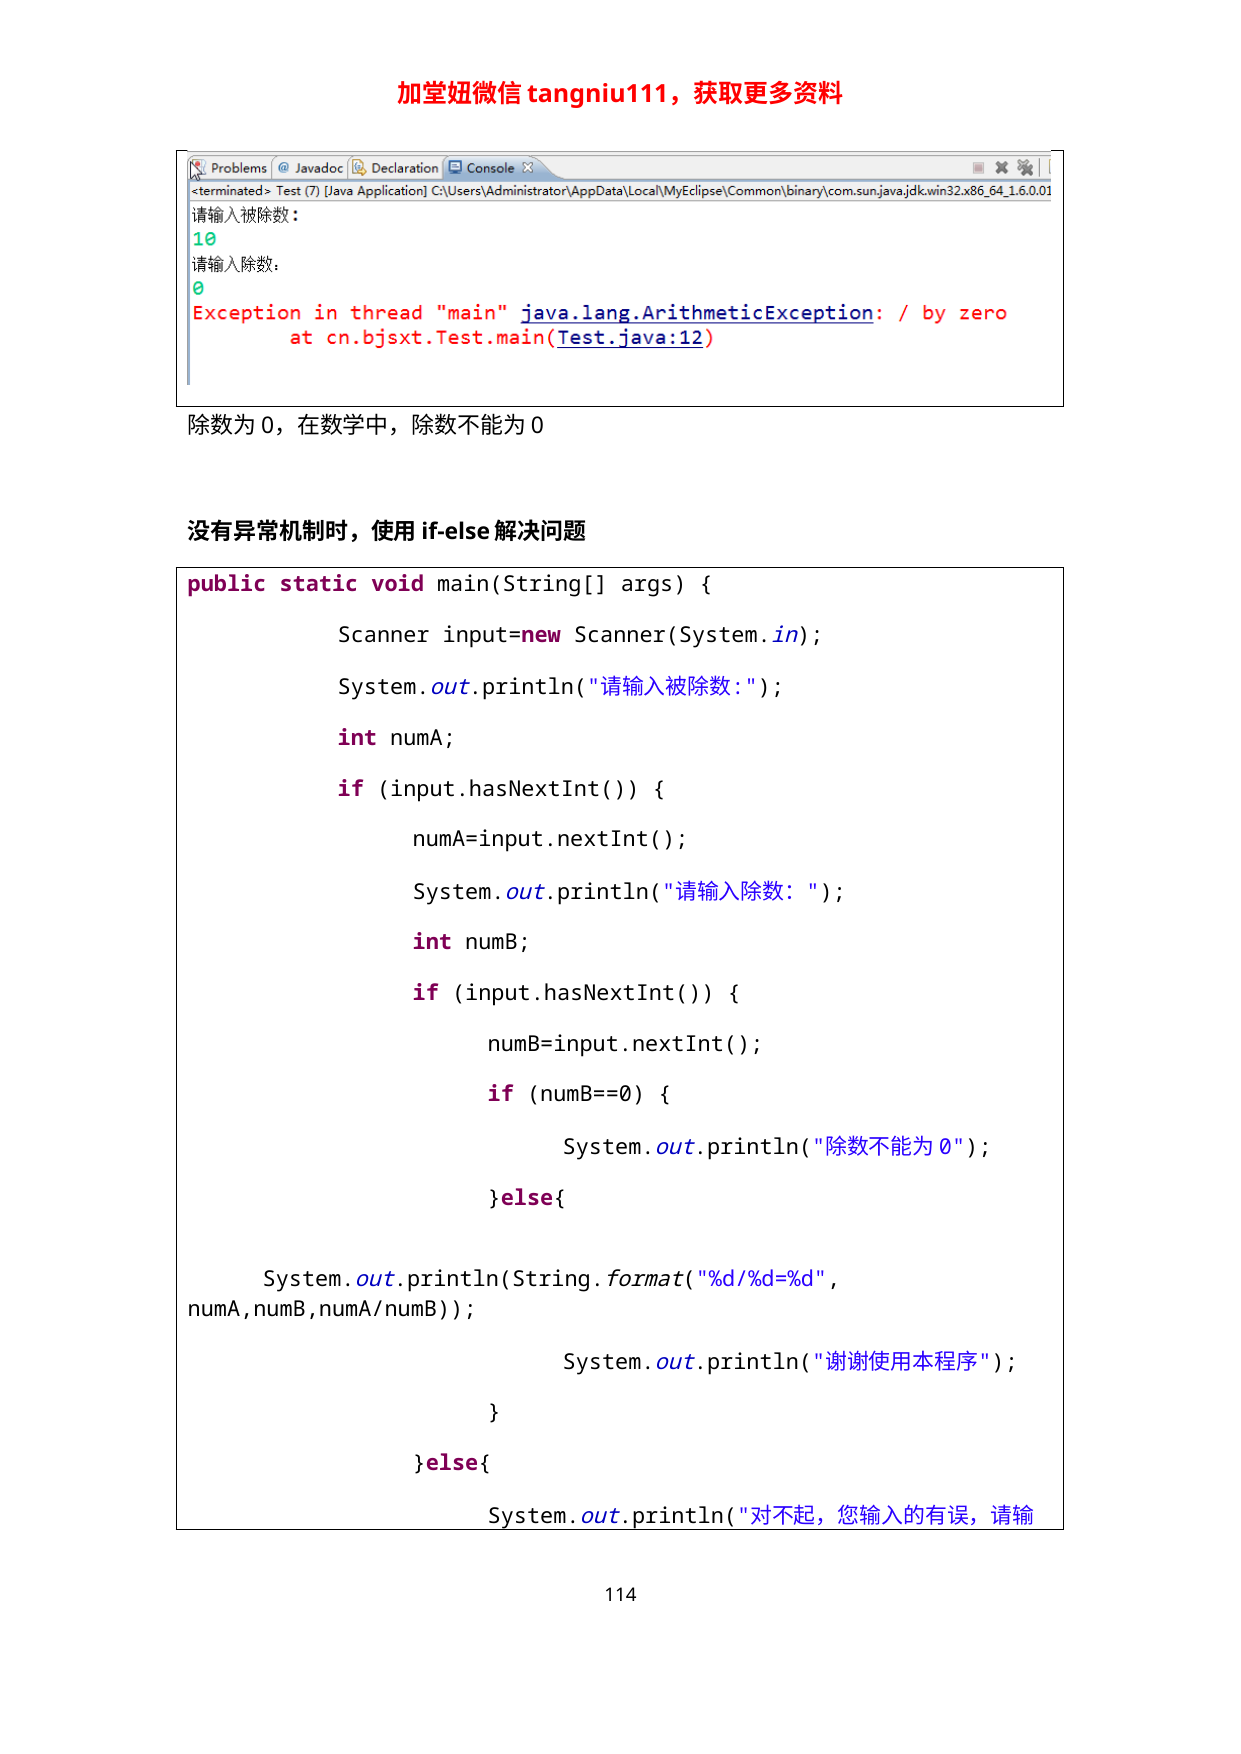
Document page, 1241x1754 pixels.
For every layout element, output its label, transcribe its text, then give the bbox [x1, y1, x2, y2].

table_header [177, 151, 1063, 406]
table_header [177, 568, 1063, 1529]
picture [187, 150, 1051, 385]
text 除数为0，在数学中，除数不能为0 [187, 407, 1053, 440]
text 没有异常机制时，使用if-else解决问题 [187, 513, 1053, 546]
